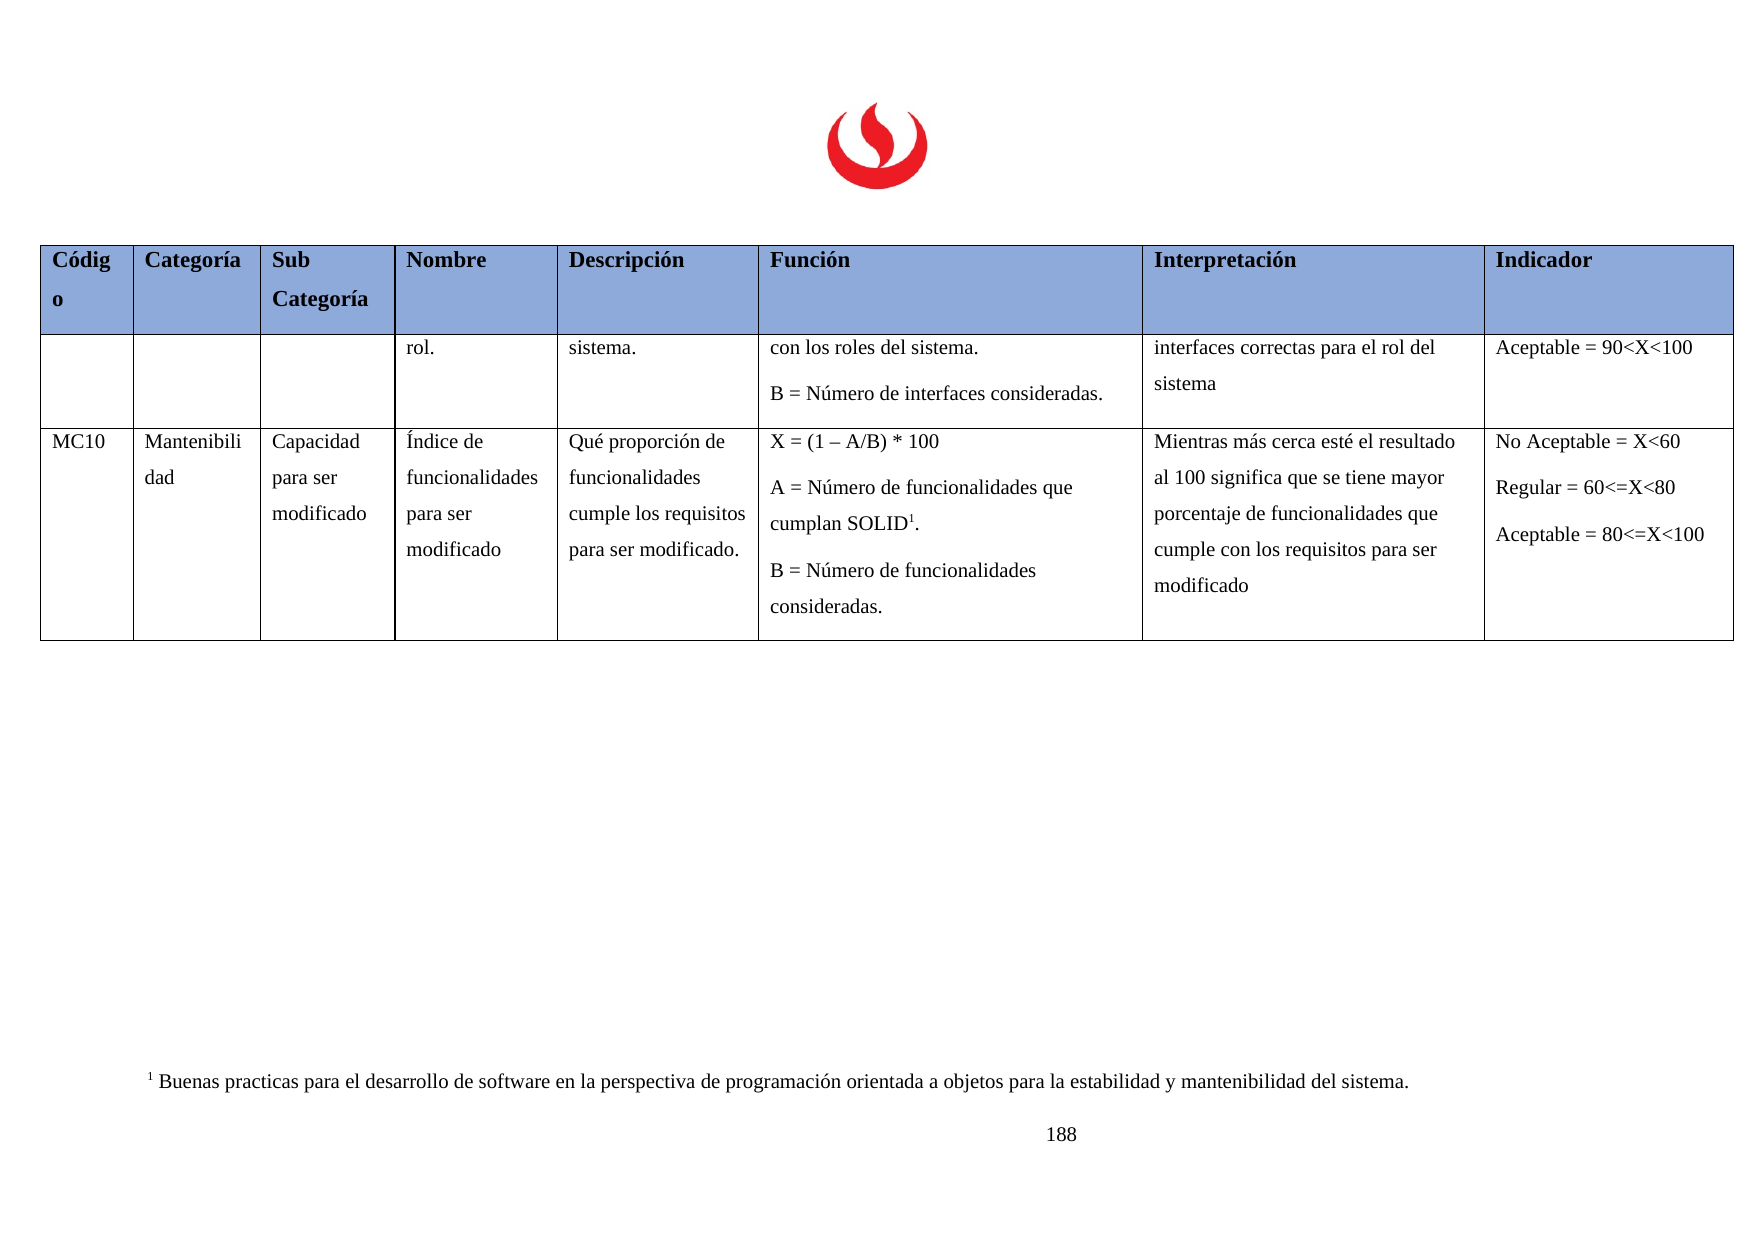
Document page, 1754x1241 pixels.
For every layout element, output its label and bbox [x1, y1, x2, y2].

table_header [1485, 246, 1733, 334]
picture [753, 70, 1000, 221]
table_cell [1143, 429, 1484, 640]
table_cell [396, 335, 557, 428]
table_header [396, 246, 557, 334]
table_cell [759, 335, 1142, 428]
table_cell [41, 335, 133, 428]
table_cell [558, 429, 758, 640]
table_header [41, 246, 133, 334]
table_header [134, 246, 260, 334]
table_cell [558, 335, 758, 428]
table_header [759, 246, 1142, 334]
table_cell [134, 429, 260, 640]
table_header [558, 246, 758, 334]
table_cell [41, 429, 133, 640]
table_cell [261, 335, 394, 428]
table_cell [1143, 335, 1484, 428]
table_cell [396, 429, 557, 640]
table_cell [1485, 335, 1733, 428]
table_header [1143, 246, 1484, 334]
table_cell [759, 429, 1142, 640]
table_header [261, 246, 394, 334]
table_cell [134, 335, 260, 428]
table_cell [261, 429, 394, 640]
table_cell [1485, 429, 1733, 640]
